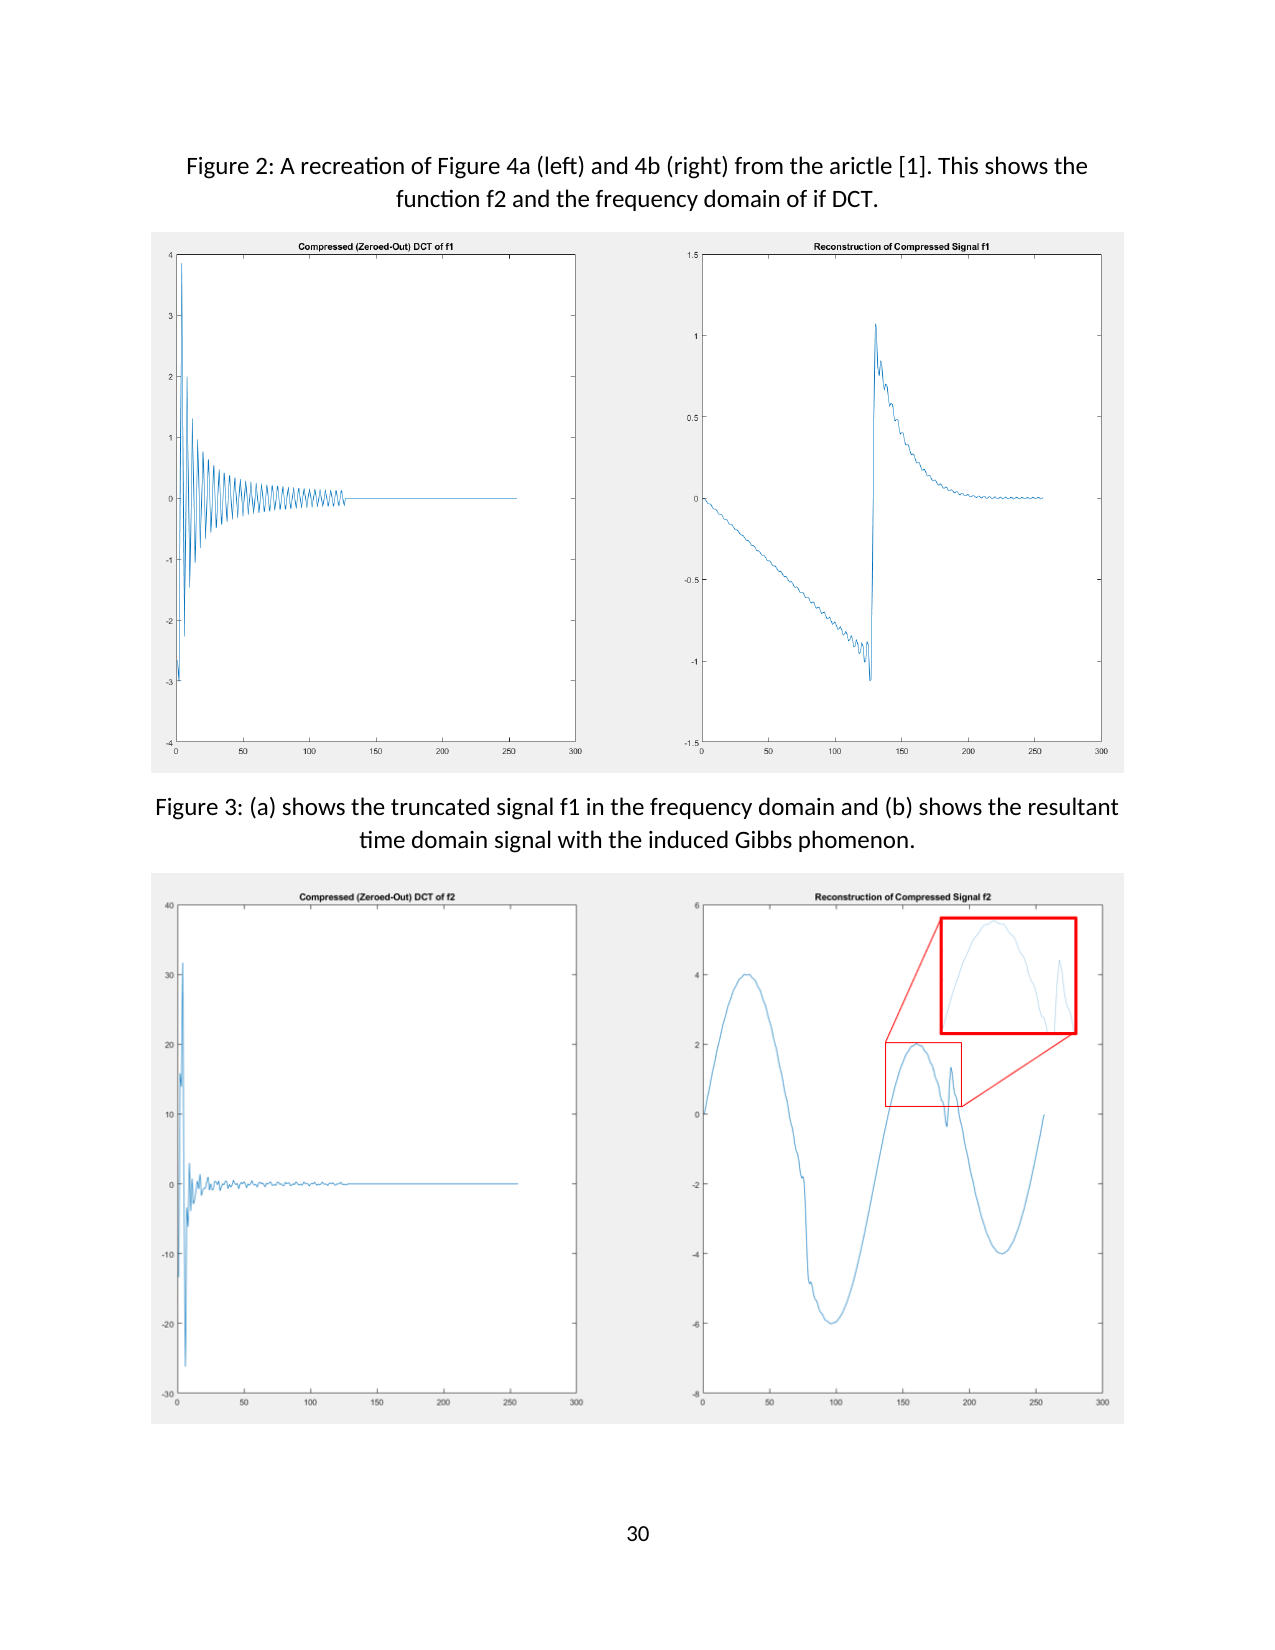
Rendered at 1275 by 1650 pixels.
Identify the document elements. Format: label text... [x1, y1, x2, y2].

picture [151, 232, 1125, 773]
text Figure 2: A recreation of Figure 4a (left) and 4b (right) from the arictle [1]. This shows the function f2 and the frequency domain of if DCT. [150, 150, 1125, 213]
picture [151, 873, 1125, 1424]
text Figure 3: (a) shows the truncated signal f1 in the frequency domain and (b) shows the resultant time domain signal with the induced Gibbs phomenon. [150, 791, 1125, 855]
